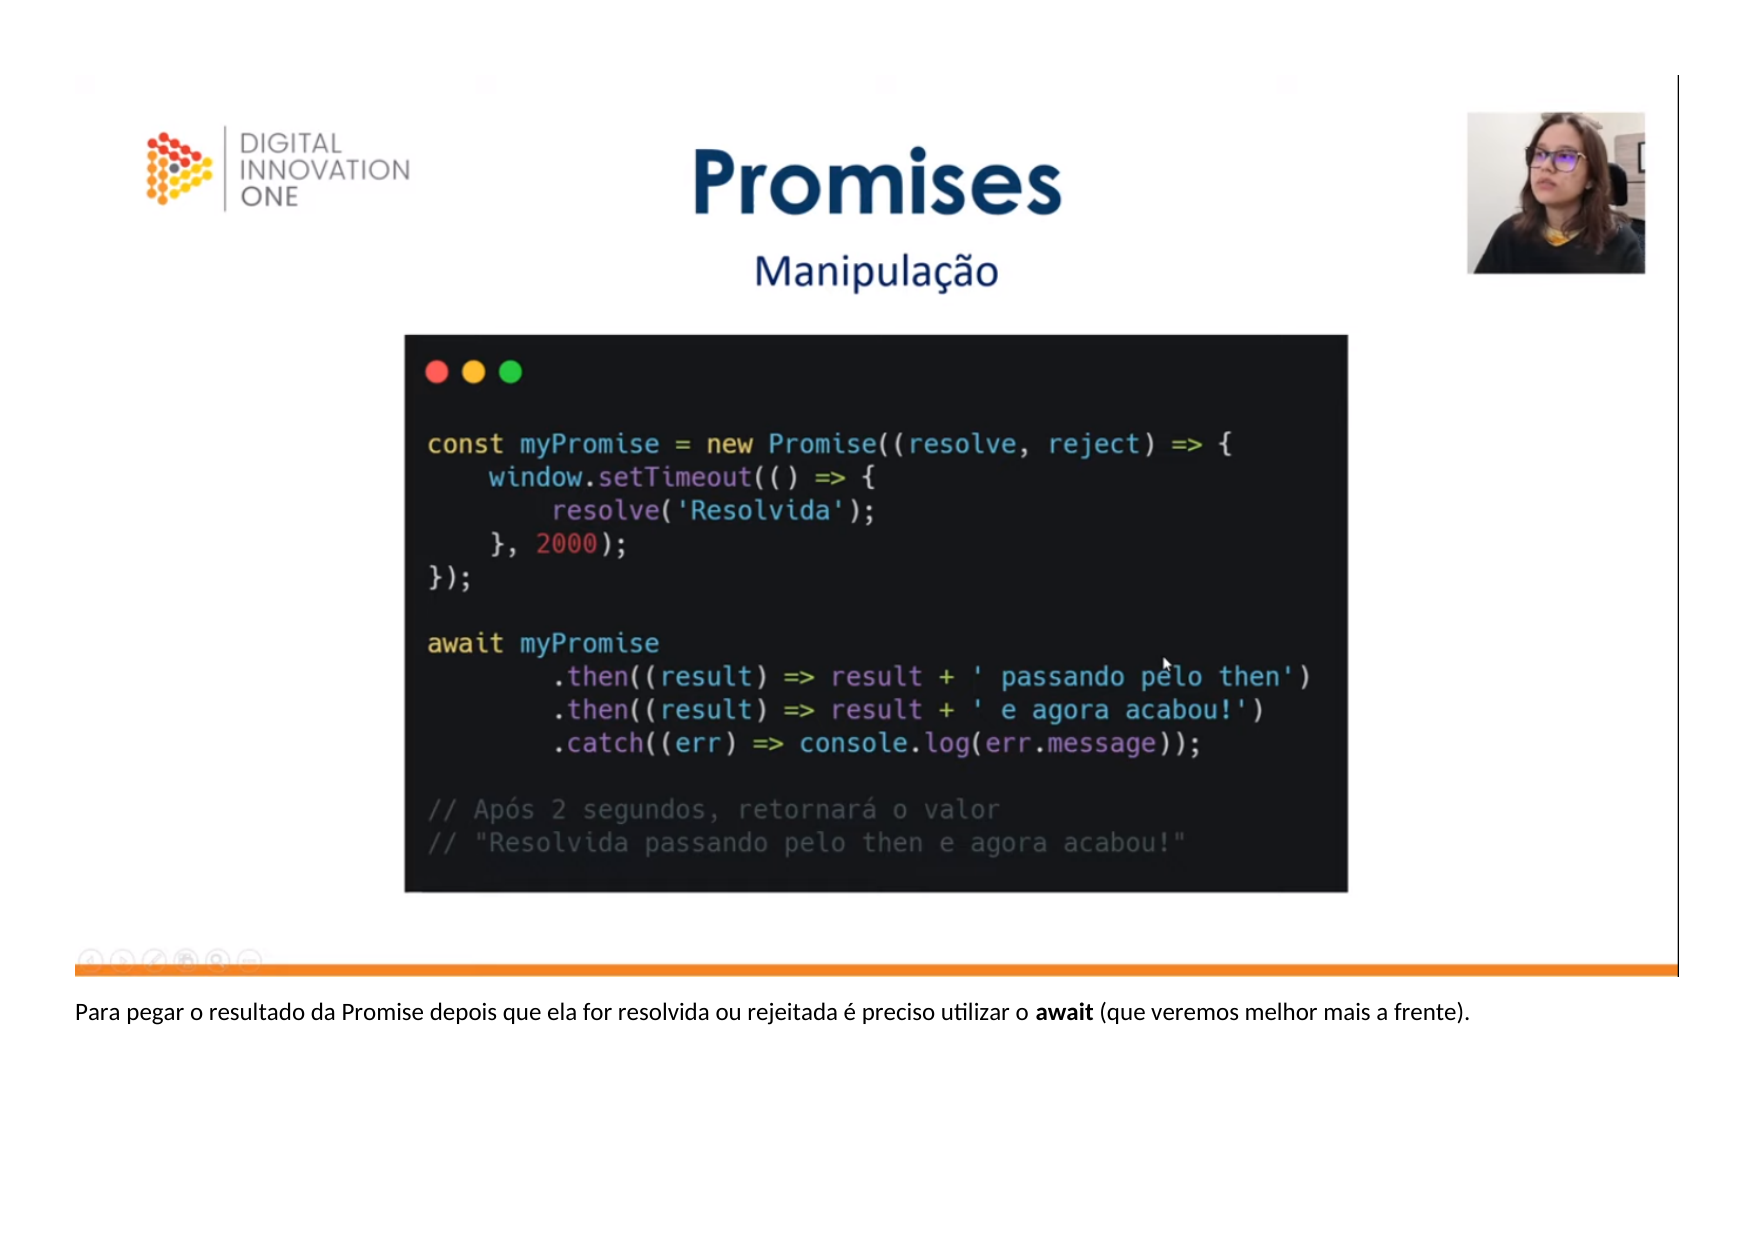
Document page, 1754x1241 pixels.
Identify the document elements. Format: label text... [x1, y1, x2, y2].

text Para pegar o resultado da Promise depois que ela for resolvida ou rejeitada é preciso utilizar o await (que veremos melhor mais a frente). [75, 996, 1679, 1026]
picture [75, 75, 1679, 977]
